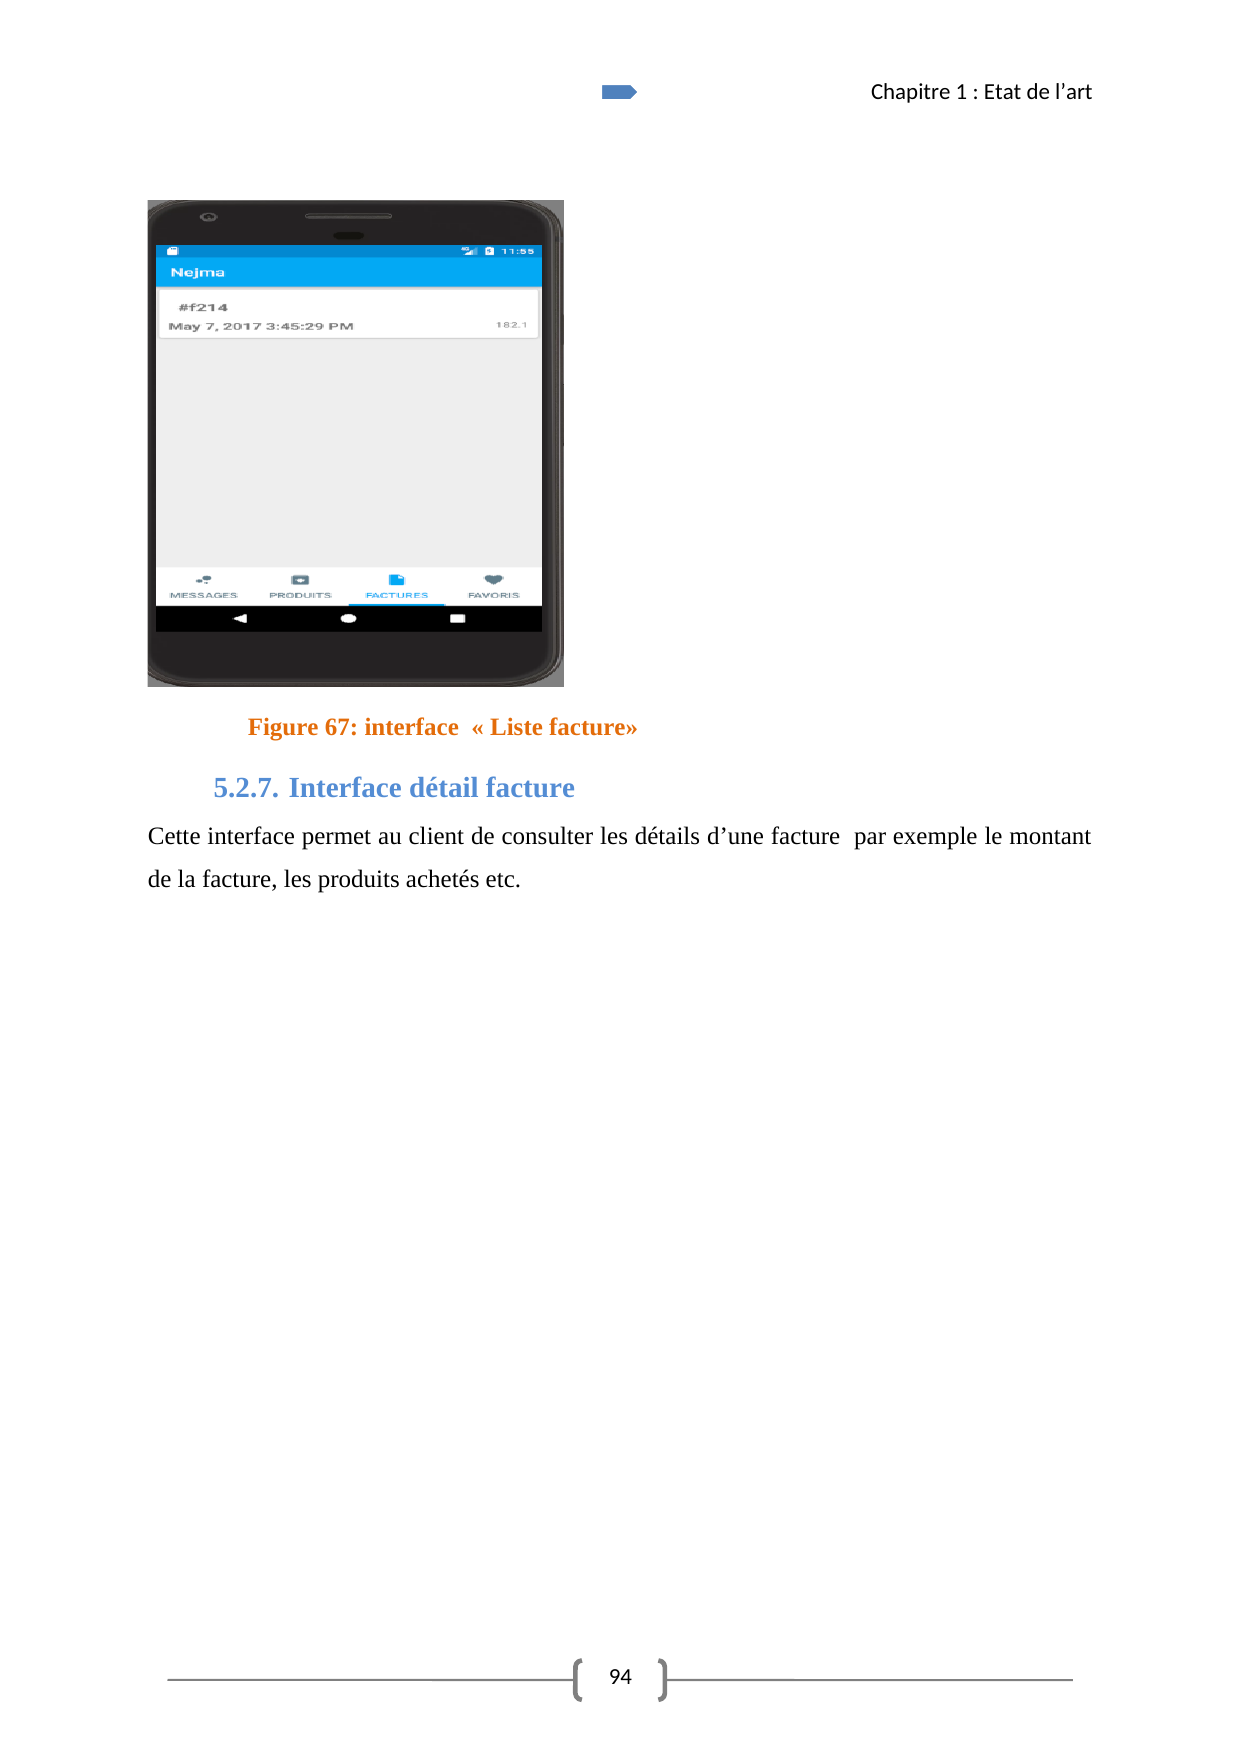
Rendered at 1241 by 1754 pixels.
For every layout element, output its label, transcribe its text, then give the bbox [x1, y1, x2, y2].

subtitle Interface détail facture [213, 770, 1092, 803]
text Figure 67: interface « Liste facture» [148, 712, 1092, 740]
text Cette interface permet au client de consulter les détails d’une facture par exemple le montant de la facture, les produits achetés etc. [148, 821, 1092, 893]
picture [147, 200, 1092, 687]
